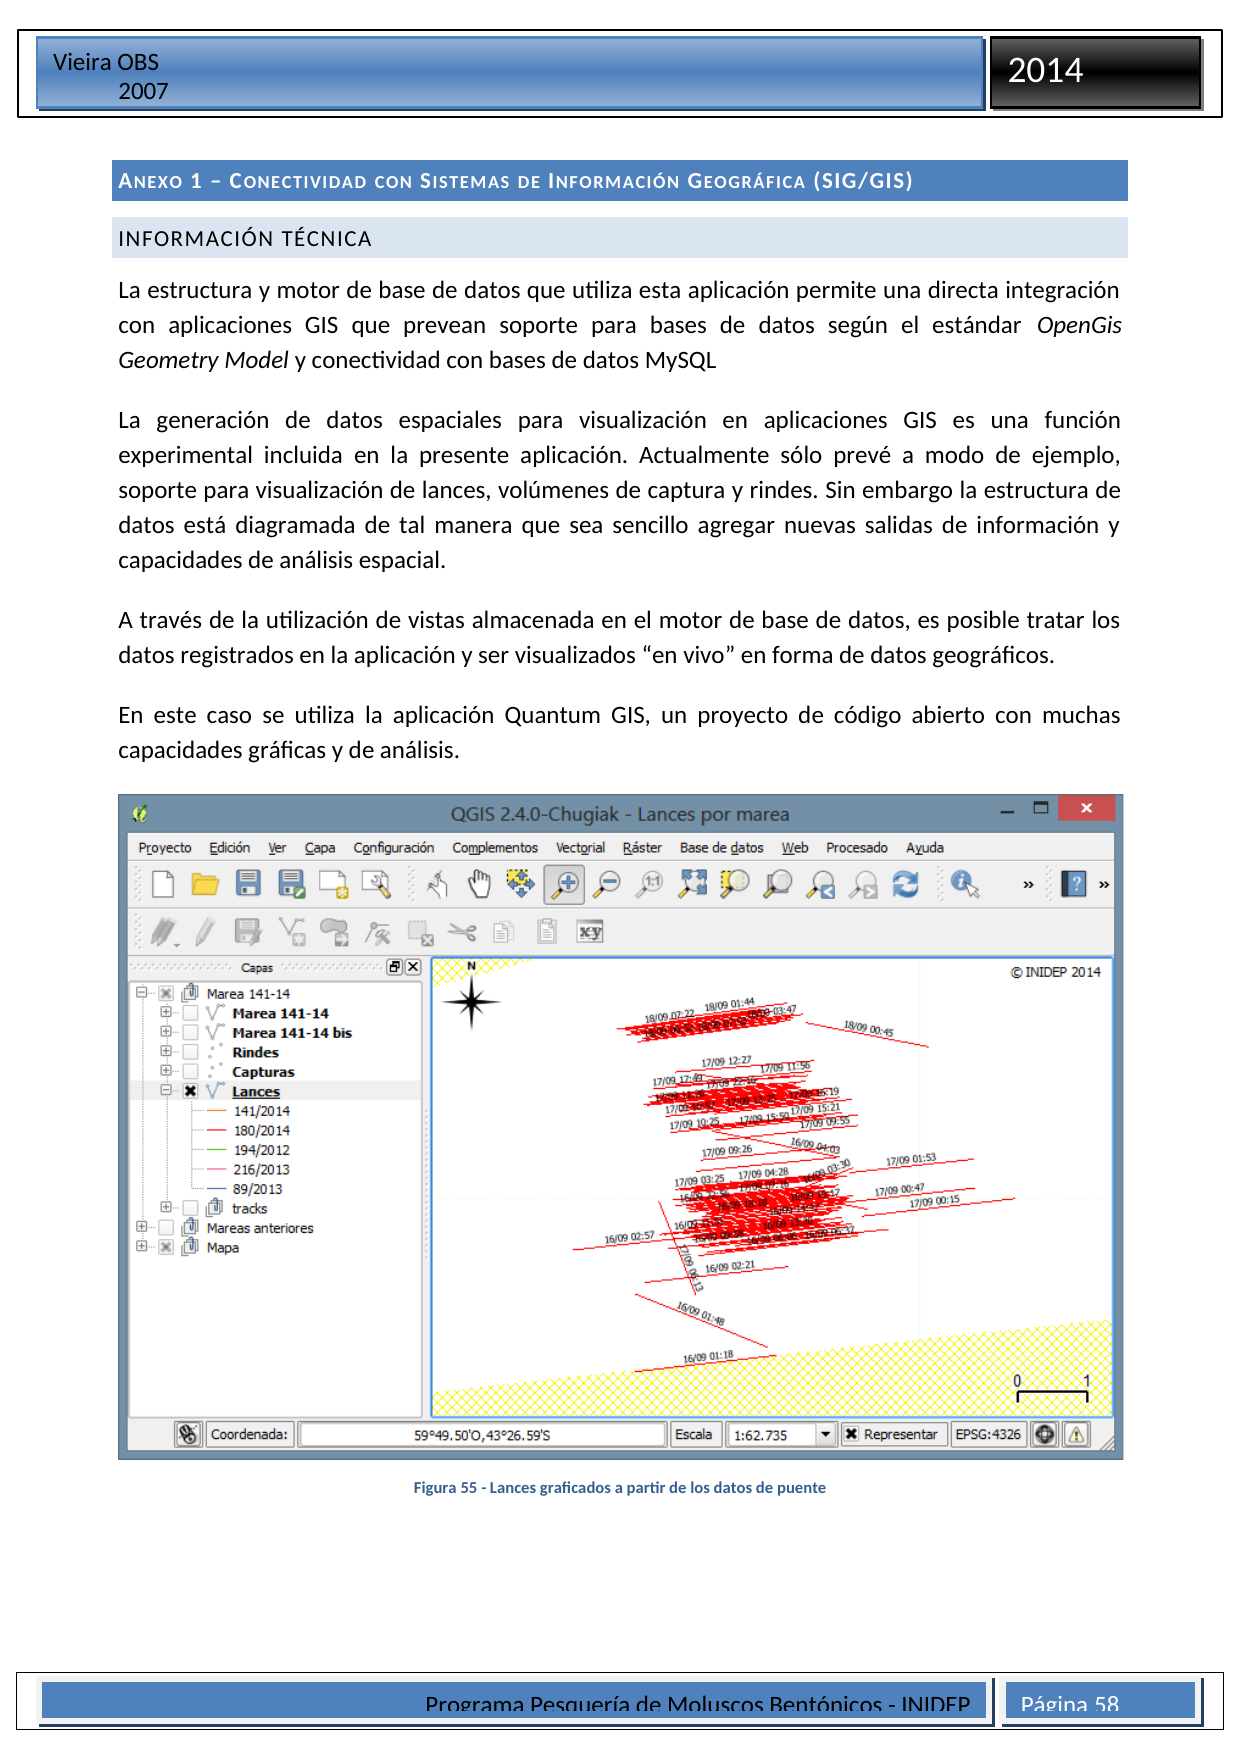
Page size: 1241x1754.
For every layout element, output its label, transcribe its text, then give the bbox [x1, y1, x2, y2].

text A través de la utilización de vistas almacenada en el motor de base de datos, es posible tratar los datos registrados en la aplicación y ser visualizados “en vivo” en forma de datos geográficos. [118, 604, 1122, 670]
subtitle Información técnica [118, 224, 1122, 252]
text La generación de datos espaciales para visualización en aplicaciones GIS es una función experimental incluida en la presente aplicación. Actualmente sólo prevé a modo de ejemplo, soporte para visualización de lances, volúmenes de captura y rindes. Sin embargo la estructura de datos está diagramada de tal manera que sea sencillo agregar nuevas salidas de información y capacidades de análisis espacial. [118, 404, 1122, 575]
text La estructura y motor de base de datos que utiliza esta aplicación permite una directa integración con aplicaciones GIS que prevean soporte para bases de datos según el estándar OpenGis Geometry Model y conectividad con bases de datos MySQL [118, 274, 1122, 375]
text En este caso se utiliza la aplicación Quantum GIS, un proyecto de código abierto con muchas capacidades gráficas y de análisis. [118, 699, 1122, 765]
picture [118, 794, 1124, 1460]
subtitle Anexo 1 – Conectividad con Sistemas de Información Geográfica (SIG/GIS) [118, 166, 1122, 194]
